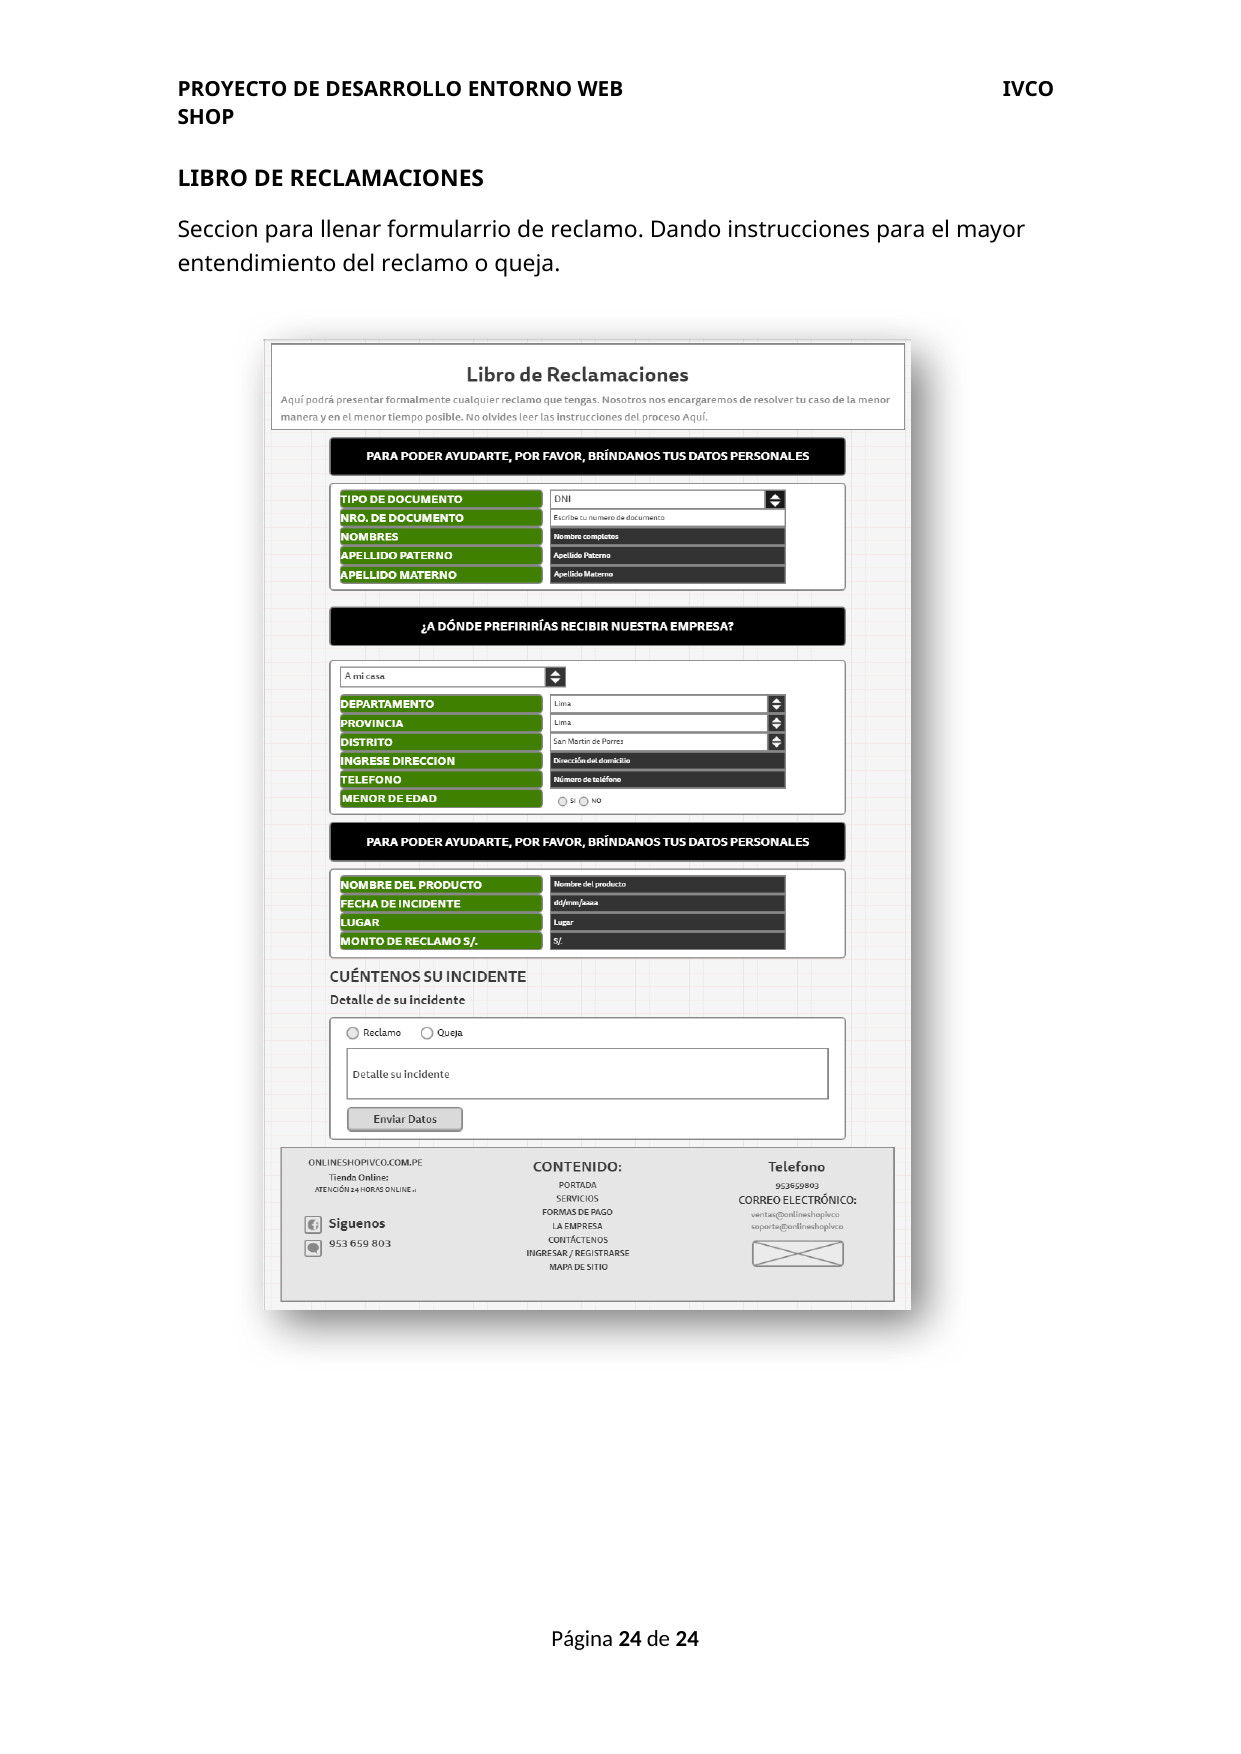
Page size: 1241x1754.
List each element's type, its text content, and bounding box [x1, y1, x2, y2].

picture [263, 339, 911, 1310]
text LIBRO DE RECLAMACIONES [177, 162, 1072, 194]
text Seccion para llenar formularrio de reclamo. Dando instrucciones para el mayor entendimiento del reclamo o queja. [177, 213, 1072, 278]
